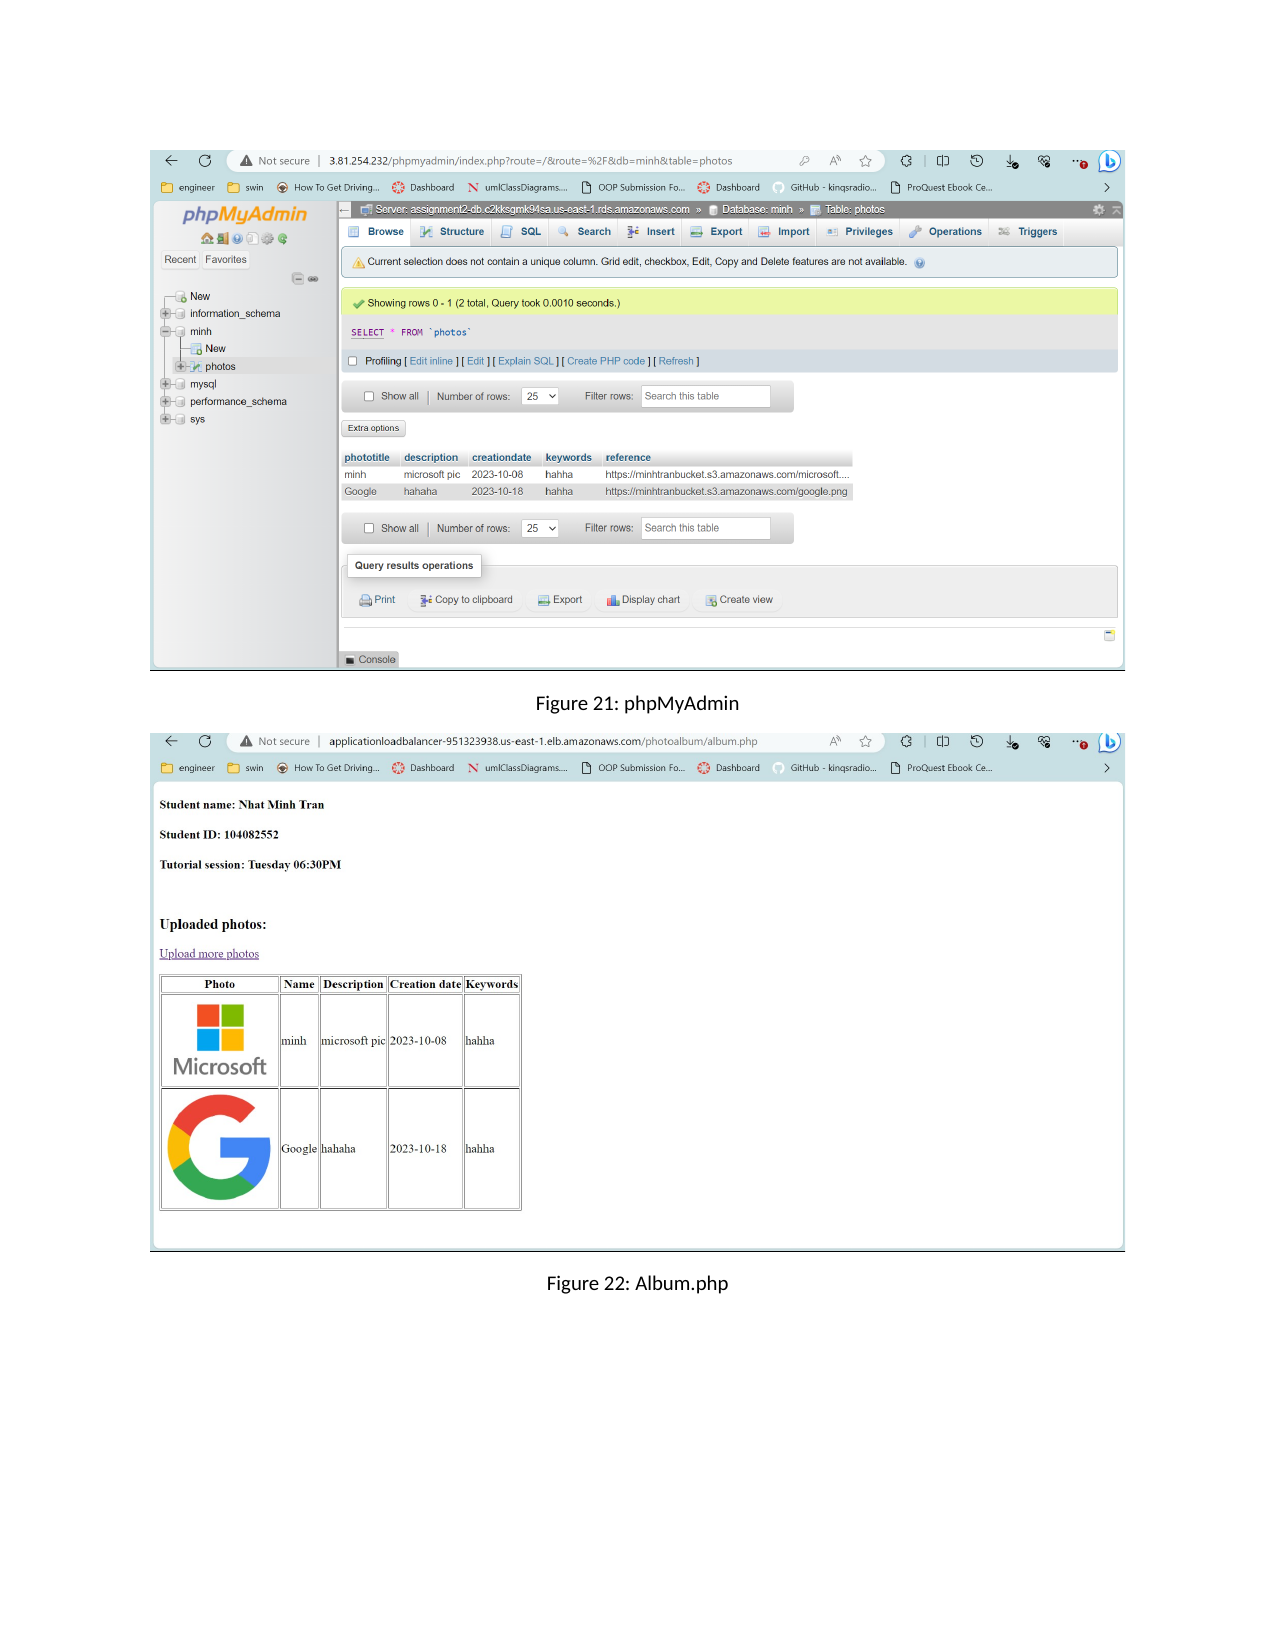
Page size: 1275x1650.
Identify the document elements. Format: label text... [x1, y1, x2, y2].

picture [150, 733, 1125, 1252]
text Figure 21: phpMyAdmin [150, 690, 1125, 715]
text Figure 22: Album.php [150, 1270, 1125, 1296]
picture [150, 150, 1125, 671]
